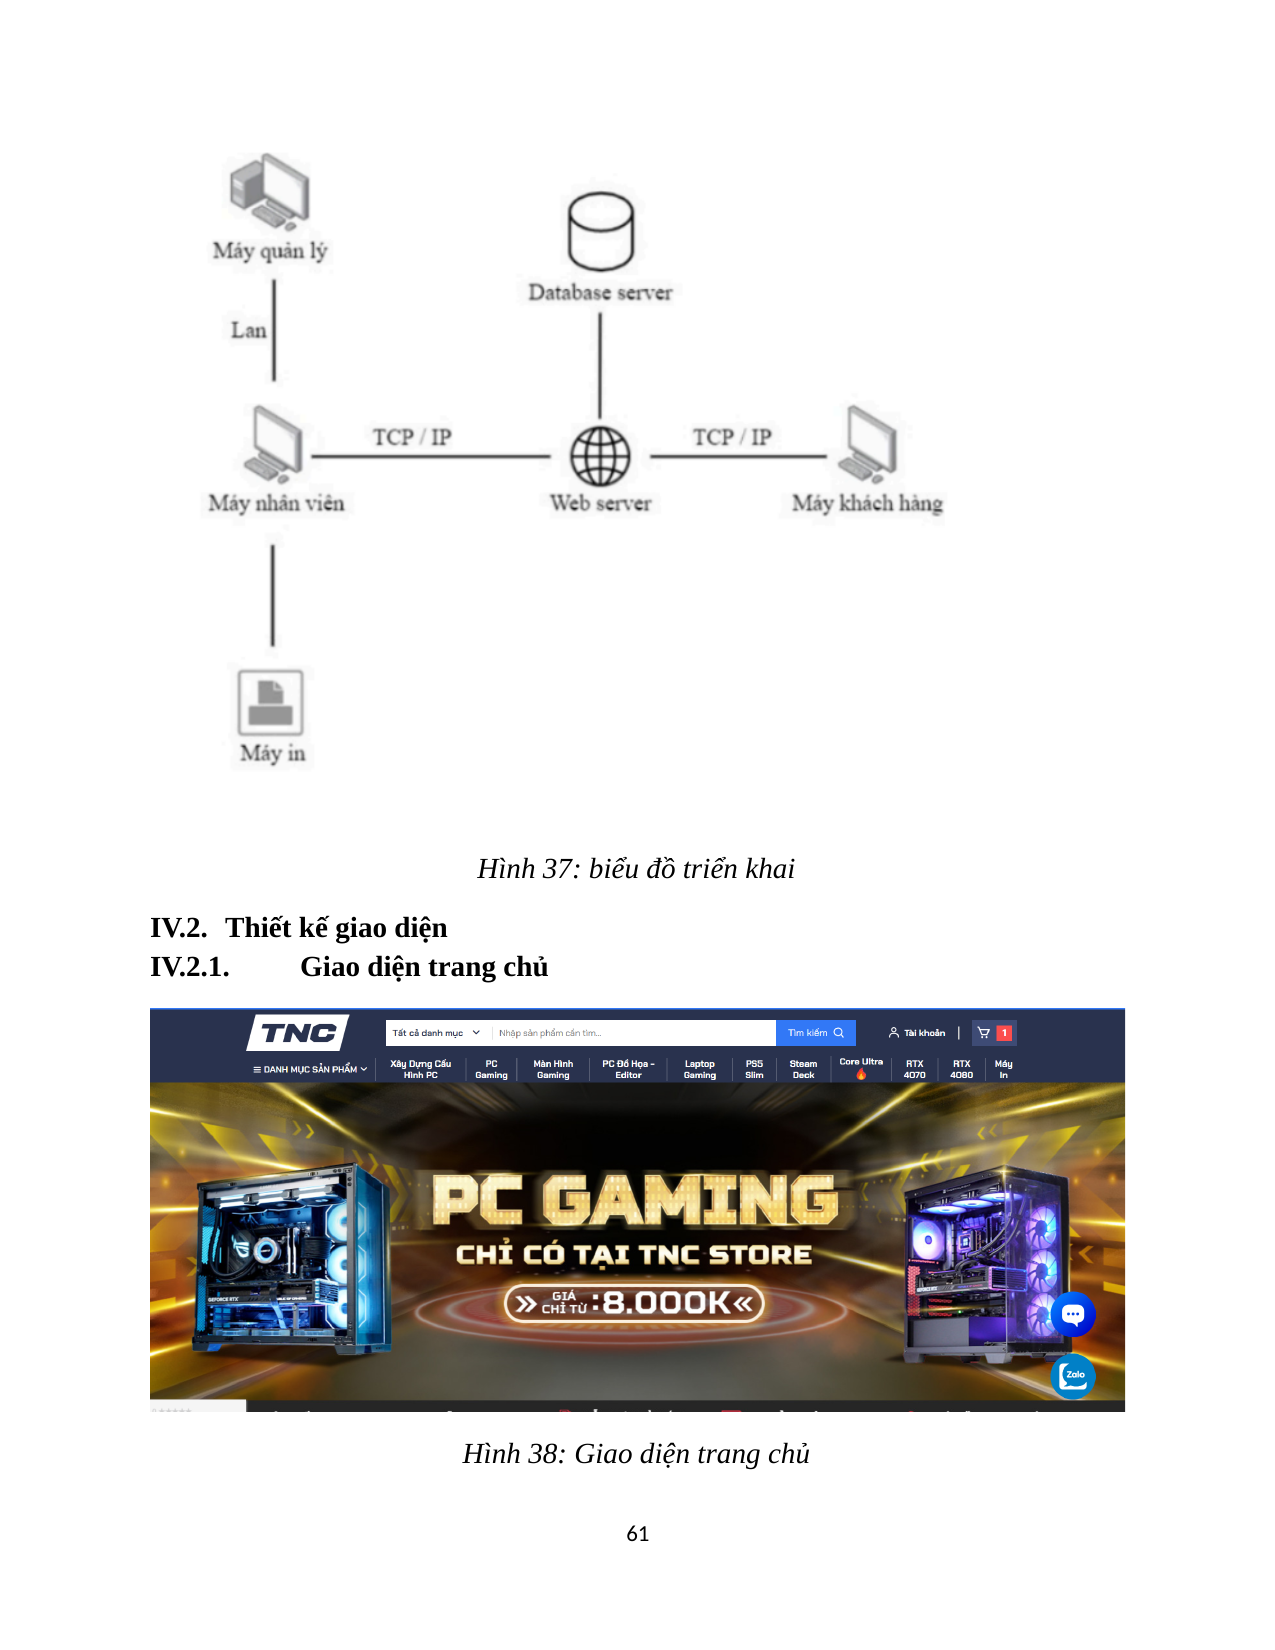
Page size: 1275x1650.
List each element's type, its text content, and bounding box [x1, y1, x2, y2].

picture [150, 150, 1125, 827]
text Hình 38: Giao diện trang chủ [150, 1436, 1125, 1470]
list Thiết kế giao diện [150, 911, 1125, 944]
picture [150, 1008, 1125, 1412]
list Giao diện trang chủ [150, 949, 1125, 983]
text Hình 37: biểu đồ triển khai [150, 851, 1125, 885]
